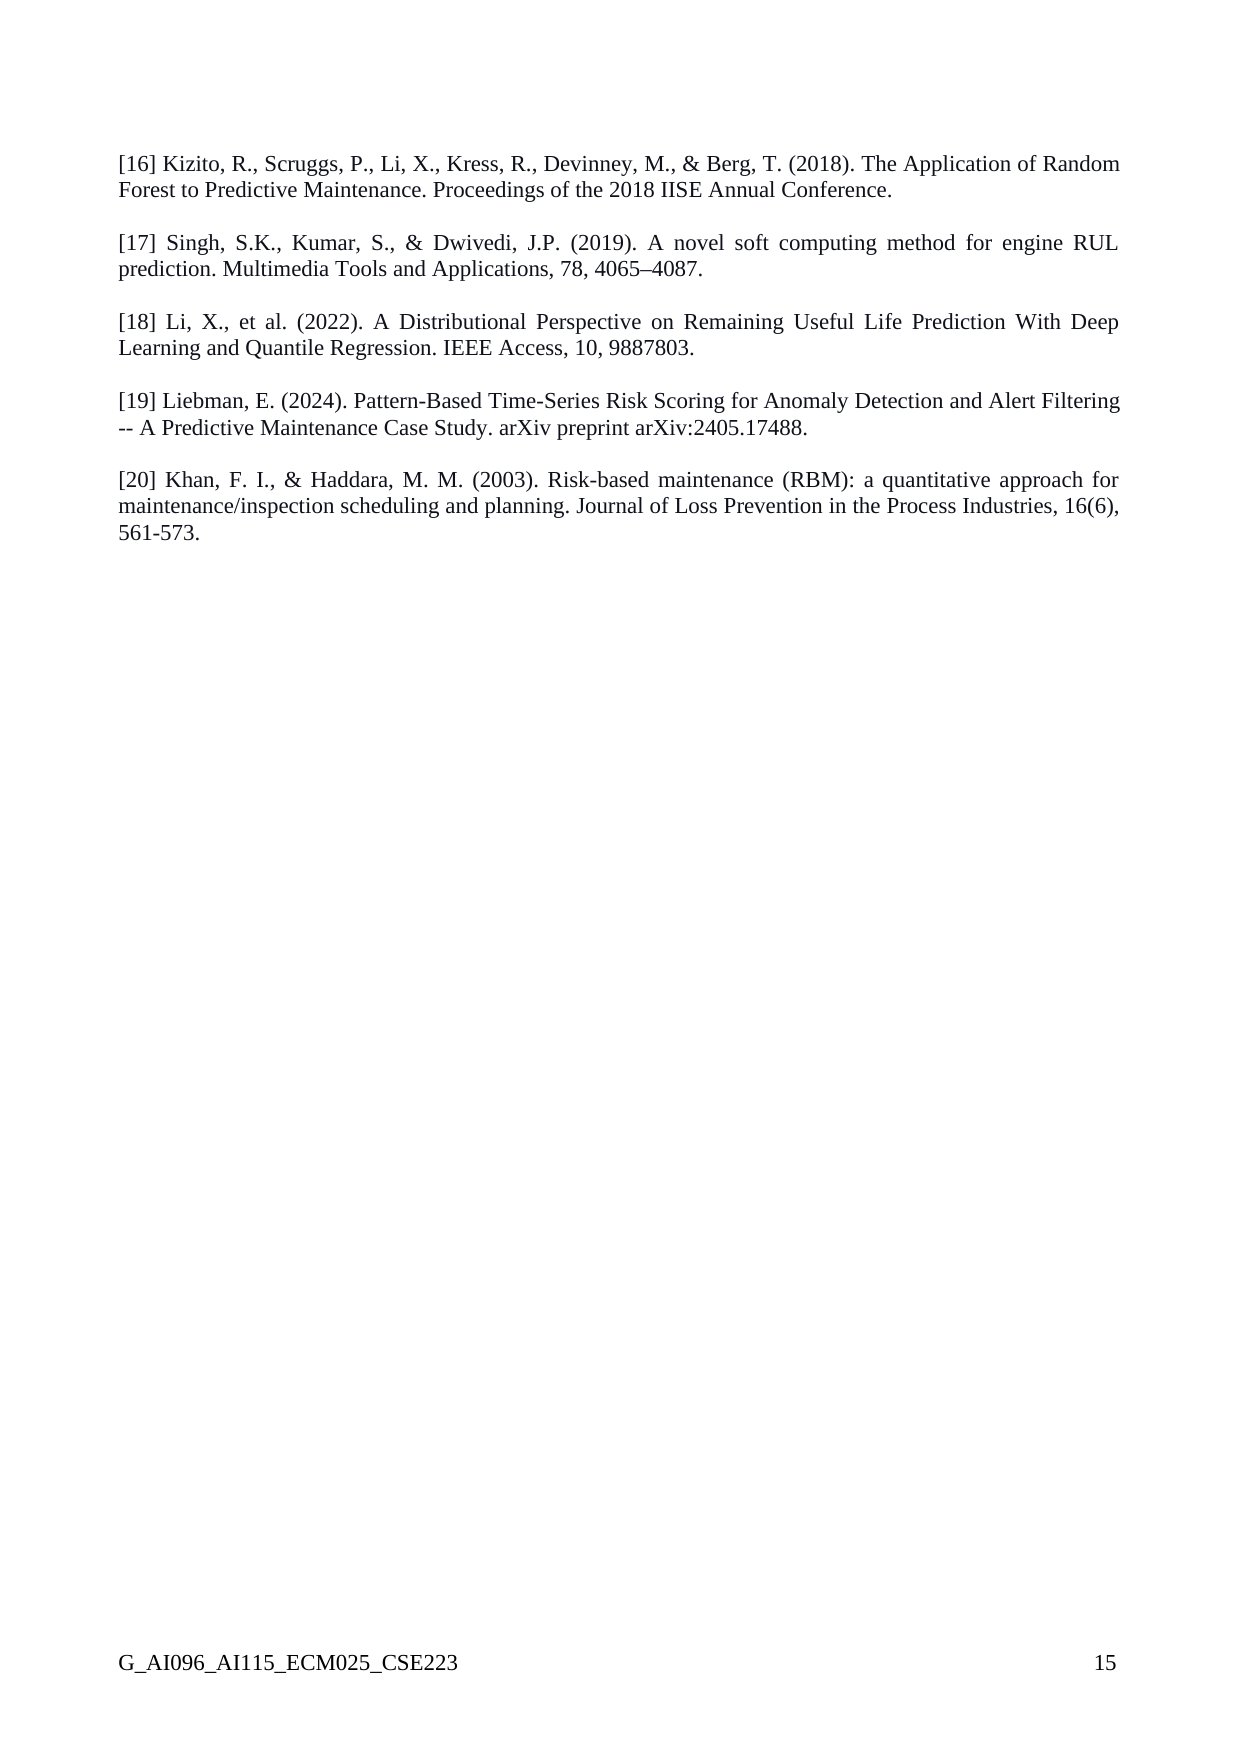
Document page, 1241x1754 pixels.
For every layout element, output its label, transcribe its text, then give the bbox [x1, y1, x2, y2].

subtitle [17] Singh, S.K., Kumar, S., & Dwivedi, J.P. (2019). A novel soft computing method for engine RUL prediction. Multimedia Tools and Applications, 78, 4065–4087. [118, 229, 1121, 282]
subtitle [18] Li, X., et al. (2022). A Distributional Perspective on Remaining Useful Life Prediction With Deep Learning and Quantile Regression. IEEE Access, 10, 9887803. [118, 308, 1121, 361]
subtitle [20] Khan, F. I., & Haddara, M. M. (2003). Risk-based maintenance (RBM): a quantitative approach for maintenance/inspection scheduling and planning. Journal of Loss Prevention in the Process Industries, 16(6), 561-573. [118, 466, 1121, 545]
subtitle [16] Kizito, R., Scruggs, P., Li, X., Kress, R., Devinney, M., & Berg, T. (2018). The Application of Random Forest to Predictive Maintenance. Proceedings of the 2018 IISE Annual Conference. [118, 150, 1121, 203]
subtitle [19] Liebman, E. (2024). Pattern-Based Time-Series Risk Scoring for Anomaly Detection and Alert Filtering -- A Predictive Maintenance Case Study. arXiv preprint arXiv:2405.17488. [118, 387, 1121, 440]
